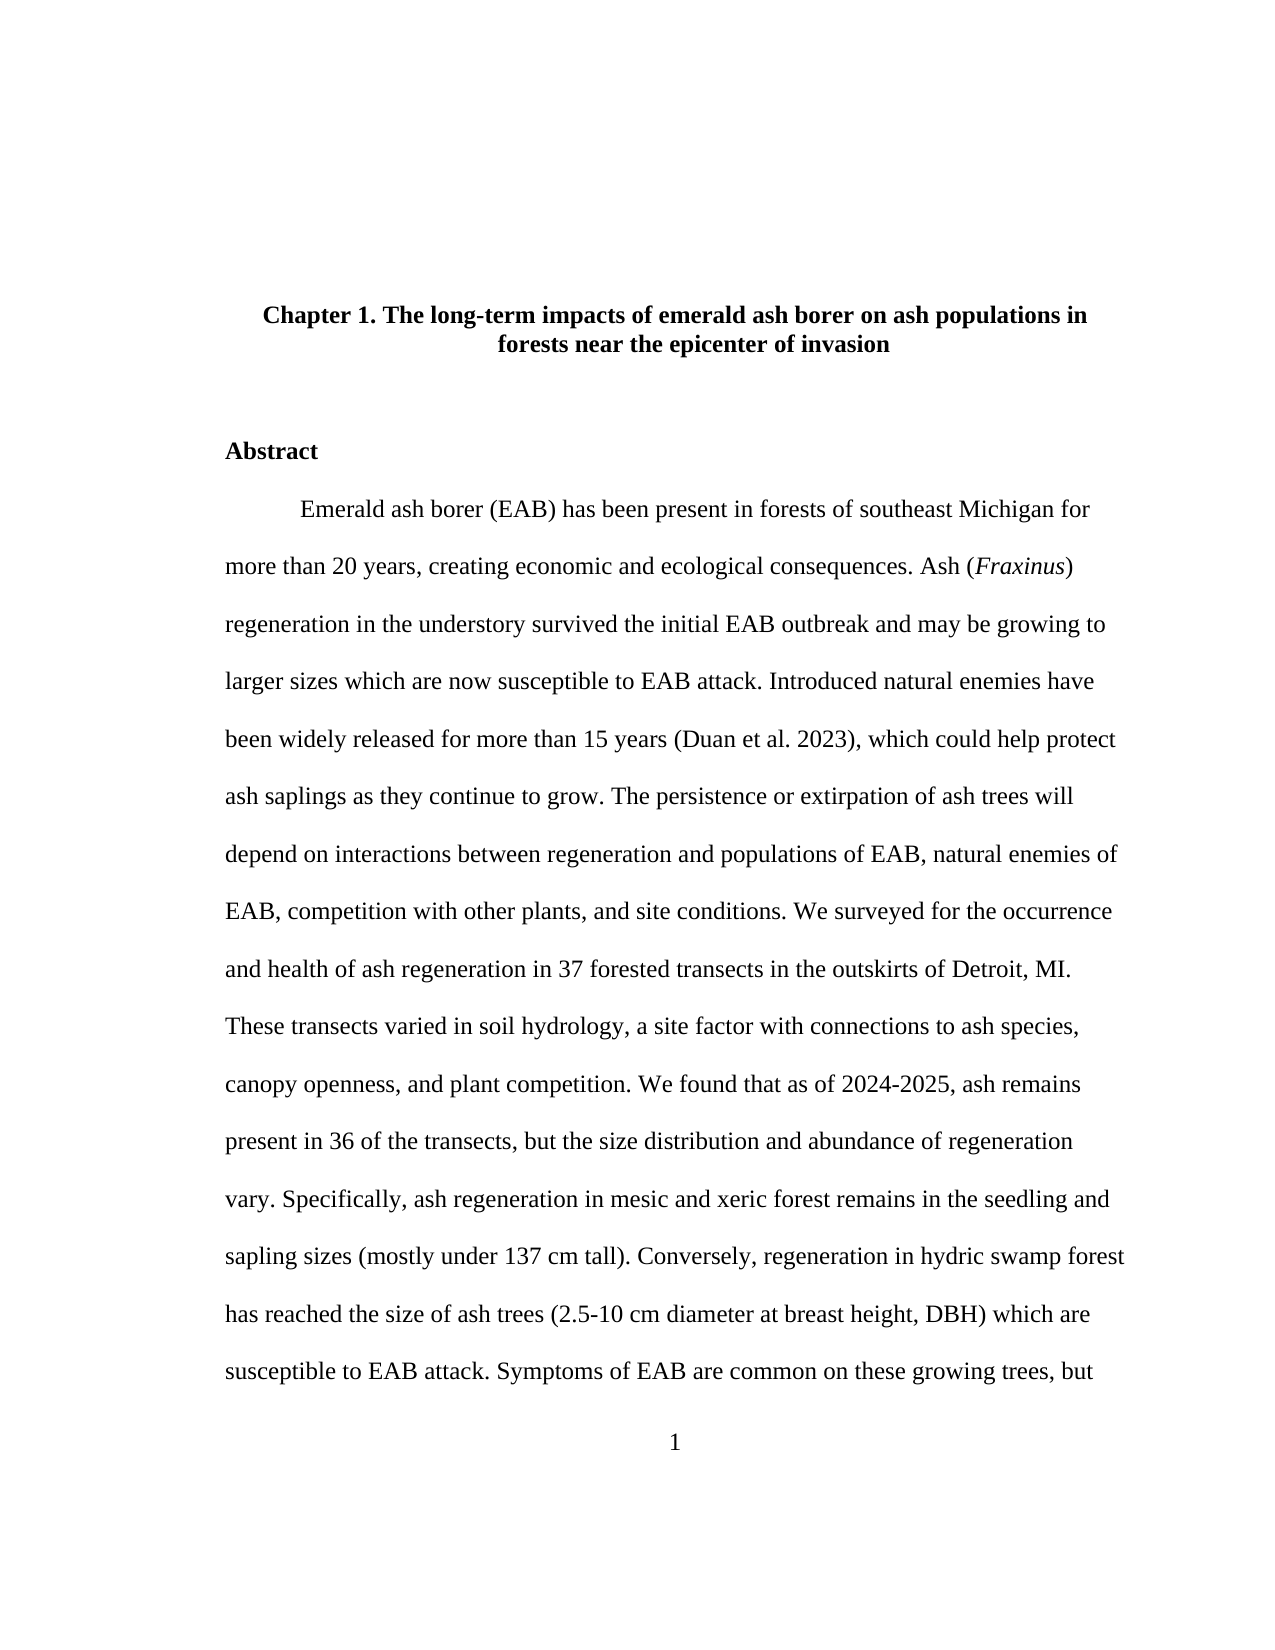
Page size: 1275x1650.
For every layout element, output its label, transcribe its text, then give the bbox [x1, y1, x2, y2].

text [225, 494, 1125, 1385]
text Abstract [225, 436, 1125, 465]
subtitle . The long-term impacts of emerald ash borer on ash populations in forests near the epicenter of invasion [225, 300, 1125, 357]
